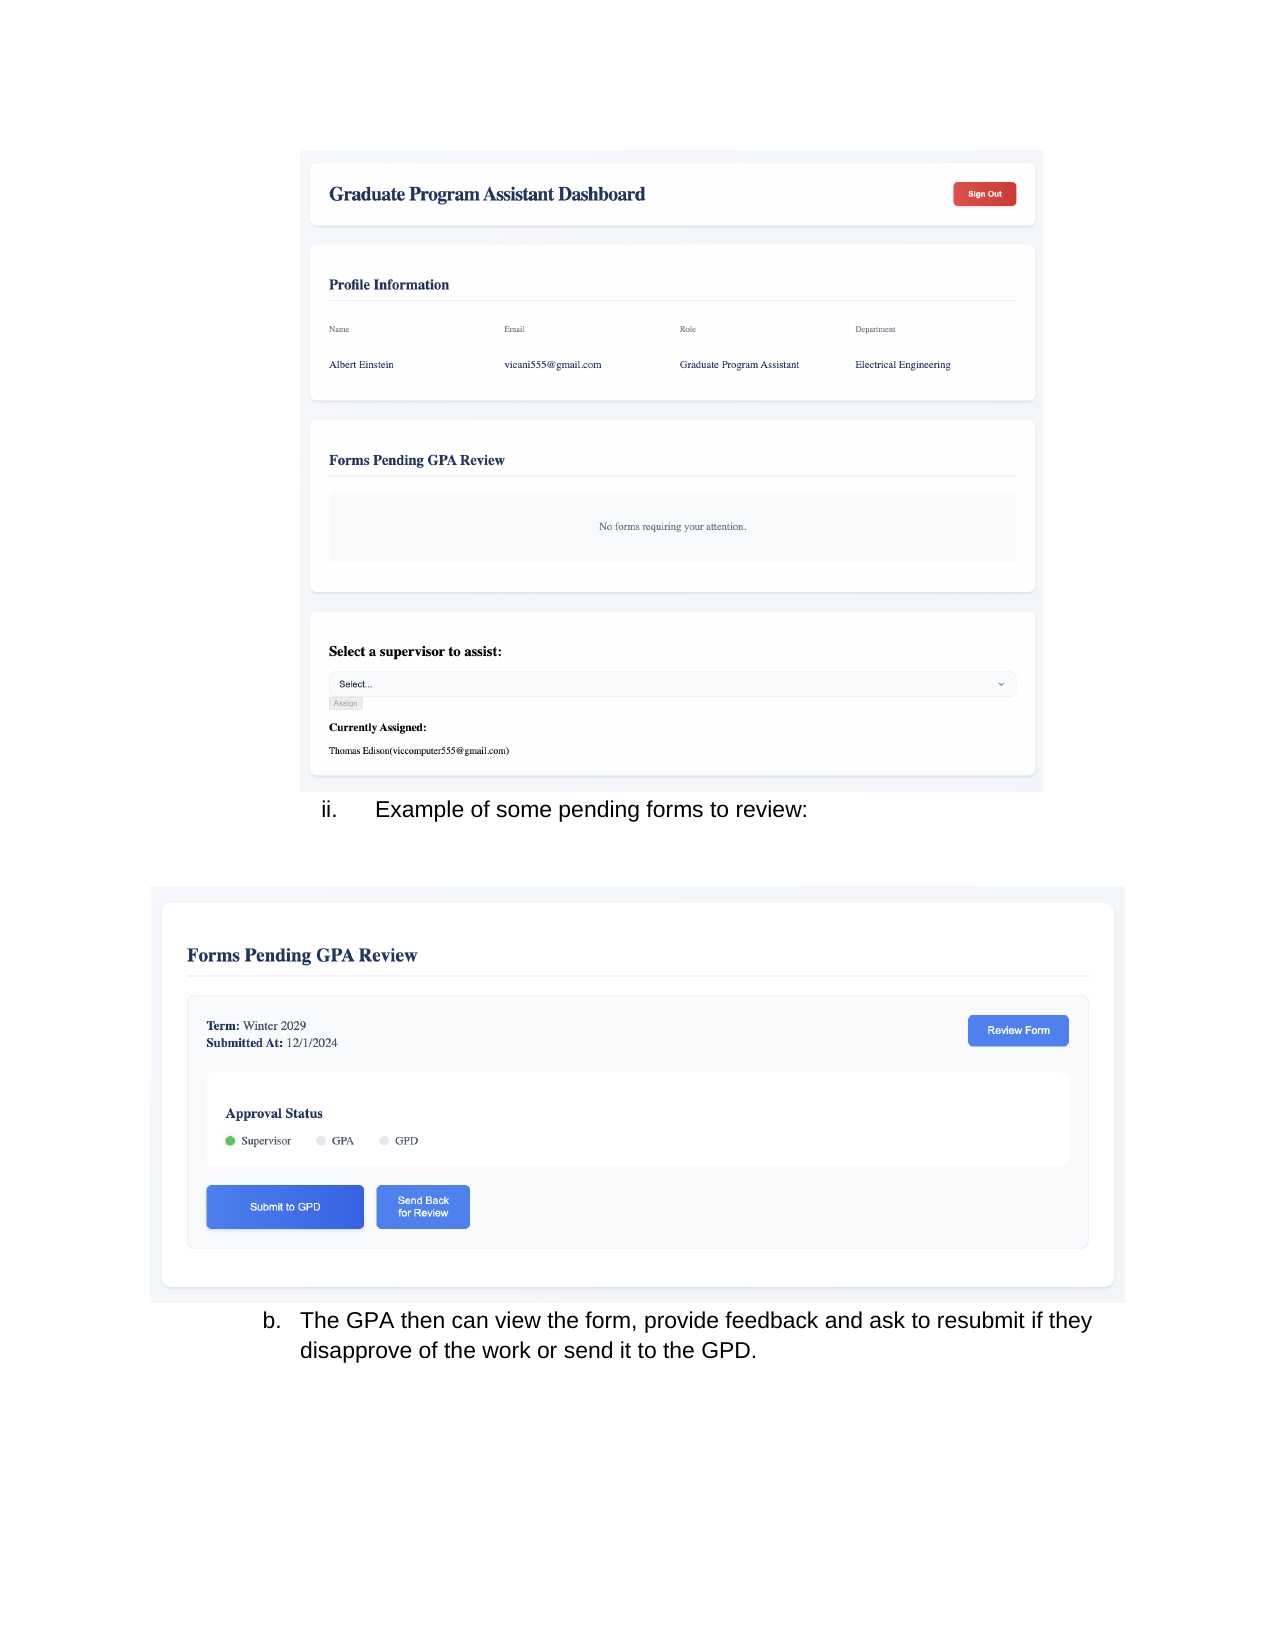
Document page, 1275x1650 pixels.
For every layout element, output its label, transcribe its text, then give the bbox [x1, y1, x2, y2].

list Example of some pending forms to review: [337, 796, 1125, 822]
picture [150, 886, 1125, 1303]
picture [300, 150, 1043, 792]
list The GPA then can view the form, provide feedback and ask to resubmit if they disapprove of the work or send it to the GPD. [262, 1307, 1125, 1363]
